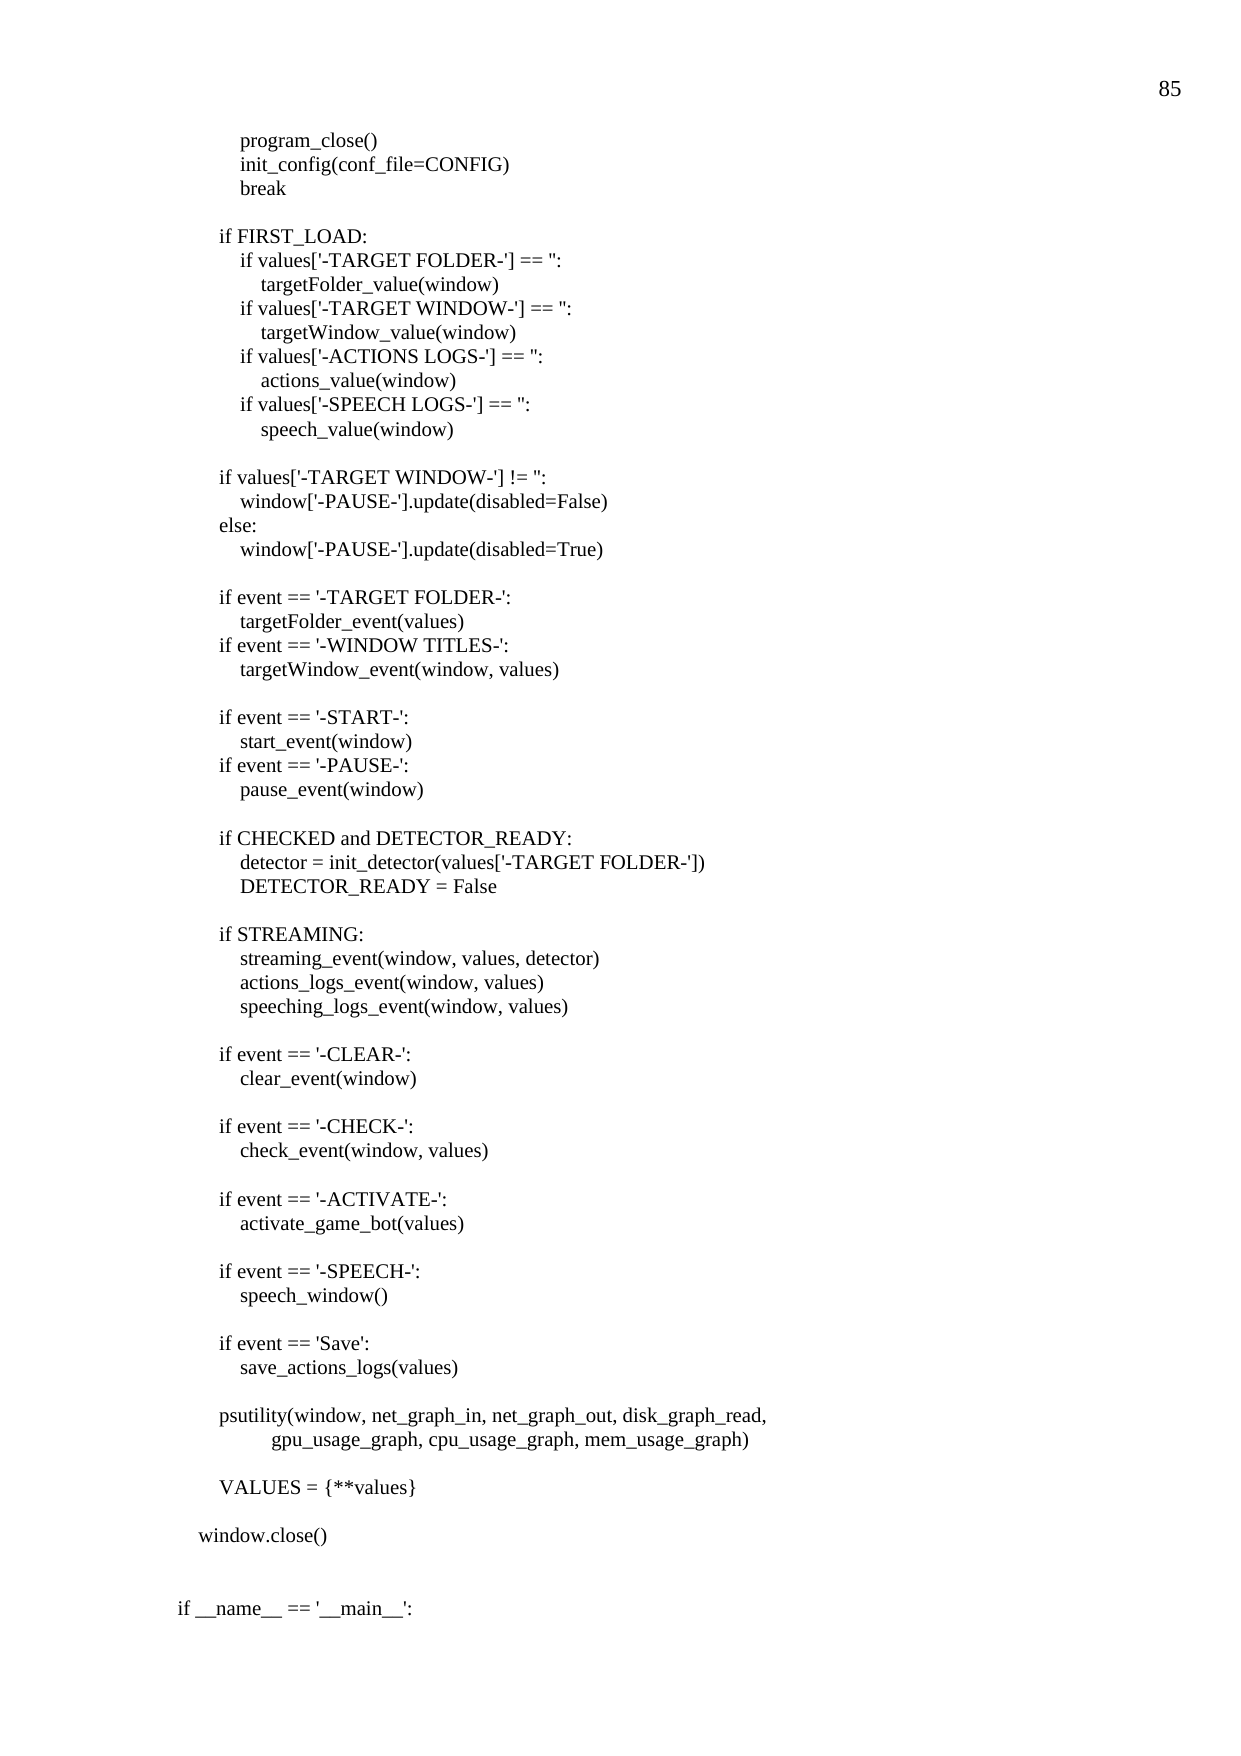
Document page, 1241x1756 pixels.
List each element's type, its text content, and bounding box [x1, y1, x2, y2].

text if values['-TARGET WINDOW-'] != '': [177, 464, 1181, 489]
text if event == '-PAUSE-': [177, 753, 1181, 777]
text targetWindow_value(window) [177, 320, 1181, 344]
text window['-PAUSE-'].update(disabled=False) [177, 489, 1181, 513]
text detector = init_detector(values['-TARGET FOLDER-']) [177, 849, 1181, 874]
text actions_value(window) [177, 368, 1181, 392]
text clear_event(window) [177, 1066, 1181, 1090]
text DETECTOR_READY = False [177, 874, 1181, 898]
text window.close() [177, 1523, 1181, 1547]
text if event == '-TARGET FOLDER-': [177, 585, 1181, 609]
text if STREAMING: [177, 922, 1181, 946]
text if event == '-ACTIVATE-': [177, 1186, 1181, 1211]
text check_event(window, values) [177, 1138, 1181, 1162]
text if event == '-SPEECH-': [177, 1259, 1181, 1283]
text if values['-ACTIONS LOGS-'] == '': [177, 344, 1181, 368]
text speeching_logs_event(window, values) [177, 994, 1181, 1018]
text targetFolder_value(window) [177, 272, 1181, 296]
text if values['-TARGET WINDOW-'] == '': [177, 296, 1181, 320]
text if values['-TARGET FOLDER-'] == '': [177, 248, 1181, 272]
text streaming_event(window, values, detector) [177, 946, 1181, 970]
text psutility(window, net_graph_in, net_graph_out, disk_graph_read, [177, 1403, 1181, 1427]
text speech_value(window) [177, 416, 1181, 441]
text init_config(conf_file=CONFIG) [177, 152, 1181, 176]
text start_event(window) [177, 729, 1181, 753]
text if values['-SPEECH LOGS-'] == '': [177, 392, 1181, 416]
text window['-PAUSE-'].update(disabled=True) [177, 537, 1181, 561]
text gpu_usage_graph, cpu_usage_graph, mem_usage_graph) [177, 1427, 1181, 1451]
text if event == '-WINDOW TITLES-': [177, 633, 1181, 657]
text actions_logs_event(window, values) [177, 970, 1181, 994]
text if event == 'Save': [177, 1331, 1181, 1355]
text else: [177, 513, 1181, 537]
text if event == '-CLEAR-': [177, 1042, 1181, 1066]
text program_close() [177, 128, 1181, 152]
text targetFolder_event(values) [177, 609, 1181, 633]
text activate_game_bot(values) [177, 1211, 1181, 1234]
text save_actions_logs(values) [177, 1355, 1181, 1379]
text if __name__ == '__main__': [177, 1596, 1181, 1619]
text VALUES = {**values} [177, 1475, 1181, 1499]
text if event == '-START-': [177, 705, 1181, 729]
text if FIRST_LOAD: [177, 224, 1181, 248]
text targetWindow_event(window, values) [177, 657, 1181, 681]
text pause_event(window) [177, 777, 1181, 801]
text speech_window() [177, 1283, 1181, 1307]
text break [177, 176, 1181, 200]
text if CHECKED and DETECTOR_READY: [177, 826, 1181, 849]
text if event == '-CHECK-': [177, 1114, 1181, 1138]
